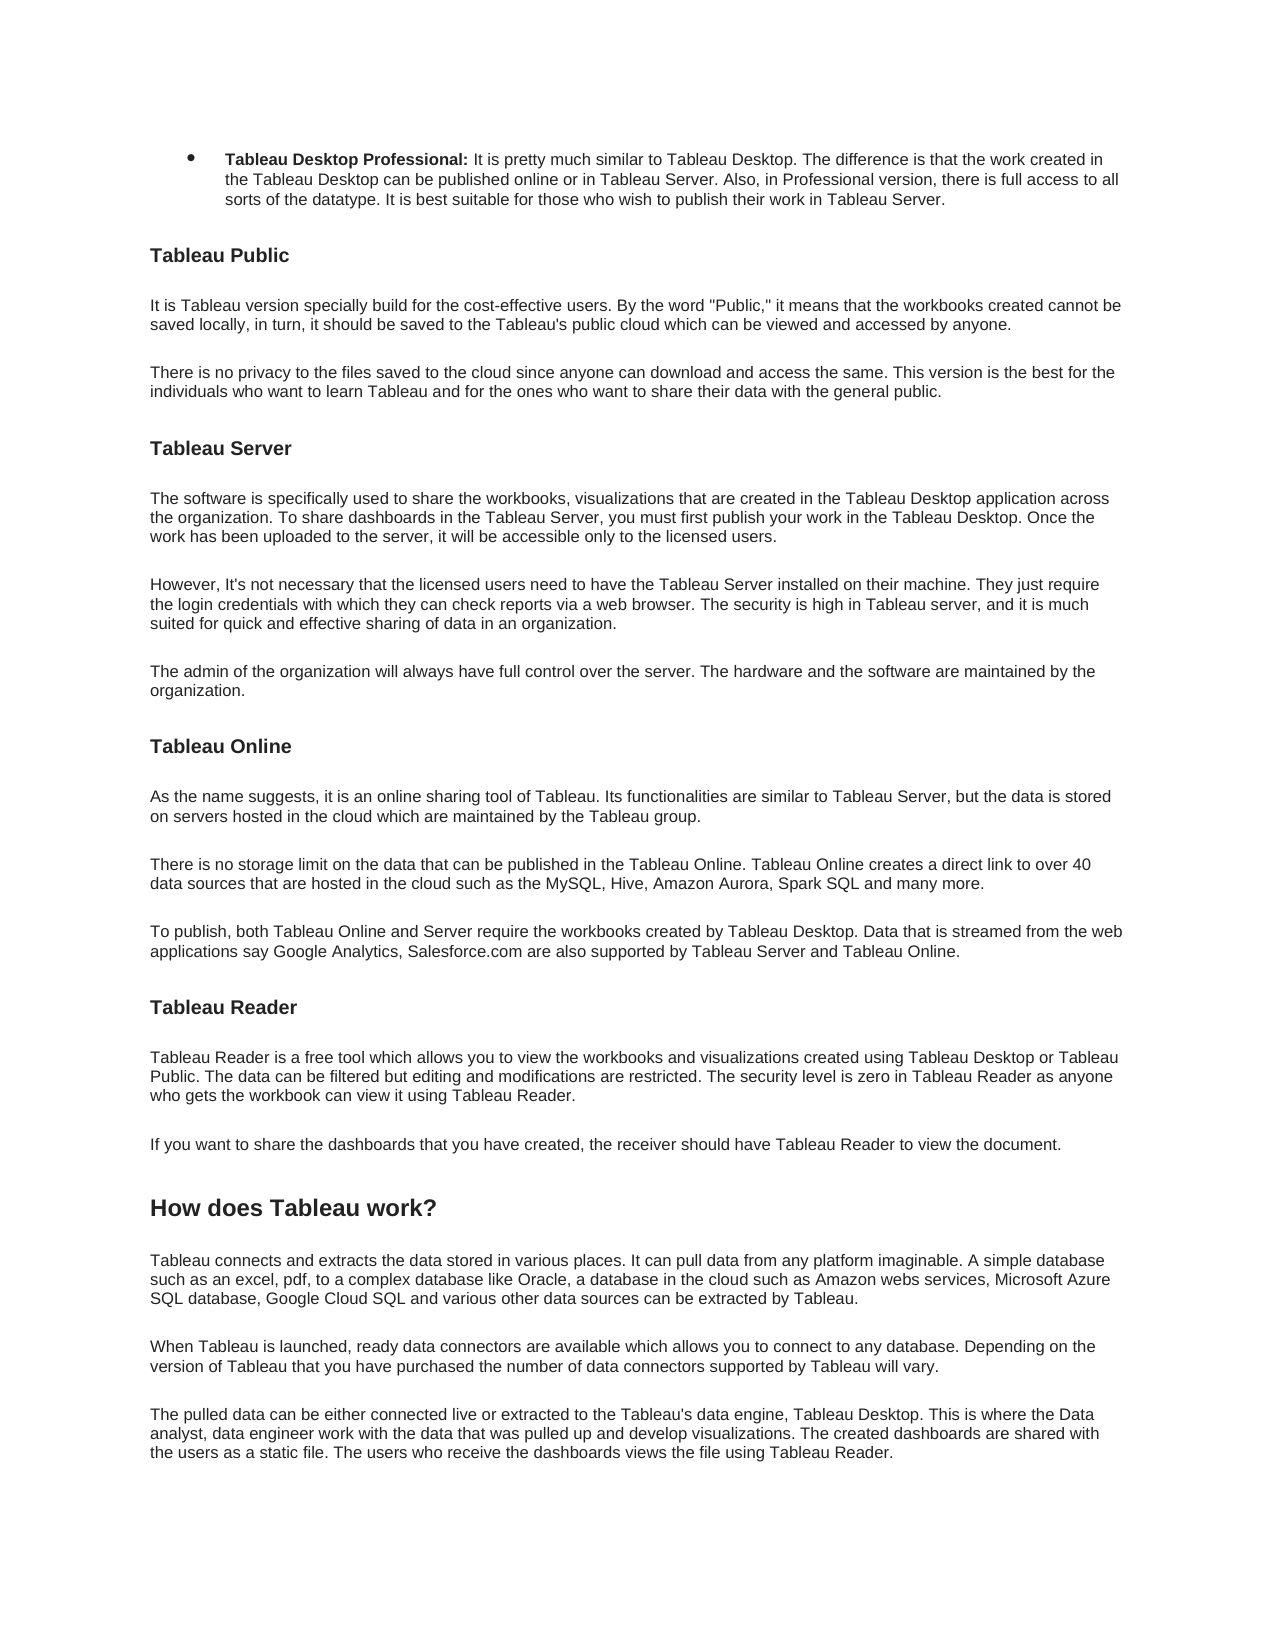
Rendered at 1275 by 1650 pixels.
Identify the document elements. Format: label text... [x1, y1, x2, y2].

subtitle How does Tableau work? [150, 1183, 1125, 1221]
text When Tableau is launched, ready data connectors are available which allows you to connect to any database. Depending on the version of Tableau that you have purchased the number of data connectors supported by Tableau will vary. [150, 1337, 1125, 1376]
subtitle Tableau Public [150, 238, 1125, 266]
text There is no storage limit on the data that can be published in the Tableau Online. Tableau Online creates a direct link to over 40 data sources that are hosted in the cloud such as the MySQL, Hive, Amazon Aurora, Spark SQL and many more. [150, 855, 1125, 893]
list Tableau Desktop Professional: It is pretty much similar to Tableau Desktop. The difference is that the work created in the Tableau Desktop can be published online or in Tableau Server. Also, in Professional version, there is full access to all sorts of the datatype. It is best suitable for those who wish to publish their work in Tableau Server. [187, 150, 1125, 208]
text If you want to share the dashboards that you have created, the receiver should have Tableau Reader to view the document. [150, 1134, 1125, 1153]
text Tableau Reader is a free tool which allows you to view the workbooks and visualizations created using Tableau Desktop or Tableau Public. The data can be filtered but editing and modifications are restricted. The security level is zero in Tableau Reader as anyone who gets the workbook can view it using Tableau Reader. [150, 1048, 1125, 1105]
text The admin of the organization will always have full control over the server. The hardware and the software are maintained by the organization. [150, 662, 1125, 700]
text Tableau connects and extracts the data stored in various places. It can pull data from any platform imaginable. A simple database such as an excel, pdf, to a complex database like Oracle, a database in the cloud such as Amazon webs services, Microsoft Azure SQL database, Google Cloud SQL and various other data sources can be extracted by Tableau. [150, 1251, 1125, 1308]
text However, It's not necessary that the licensed users need to have the Tableau Server installed on their machine. They just require the login credentials with which they can check reports via a web browser. The security is high in Tableau server, and it is much suited for quick and effective sharing of data in an organization. [150, 575, 1125, 633]
text The pulled data can be either connected live or extracted to the Tableau's data engine, Tableau Desktop. This is where the Data analyst, data engineer work with the data that was pulled up and develop visualizations. The created dashboards are shared with the users as a static file. The users who receive the dashboards views the file using Tableau Reader. [150, 1405, 1125, 1462]
subtitle Tableau Server [150, 431, 1125, 459]
text There is no privacy to the files saved to the cloud since anyone can download and access the same. This version is the best for the individuals who want to learn Tableau and for the ones who want to share their data with the general public. [150, 363, 1125, 401]
subtitle Tableau Reader [150, 990, 1125, 1018]
text It is Tableau version specially build for the cost-effective users. By the word "Public," it means that the workbooks created cannot be saved locally, in turn, it should be saved to the Tableau's public cloud which can be viewed and accessed by anyone. [150, 296, 1125, 334]
subtitle Tableau Online [150, 729, 1125, 758]
text The software is specifically used to share the workbooks, visualizations that are created in the Tableau Desktop application across the organization. To share dashboards in the Tableau Server, you must first publish your work in the Tableau Desktop. Once the work has been uploaded to the server, it will be accessible only to the licensed users. [150, 488, 1125, 546]
text To publish, both Tableau Online and Server require the workbooks created by Tableau Desktop. Data that is streamed from the web applications say Google Analytics, Salesforce.com are also supported by Tableau Server and Tableau Online. [150, 922, 1125, 961]
text As the name suggests, it is an online sharing tool of Tableau. Its functionalities are similar to Tableau Server, but the data is stored on servers hosted in the cloud which are maintained by the Tableau group. [150, 787, 1125, 826]
